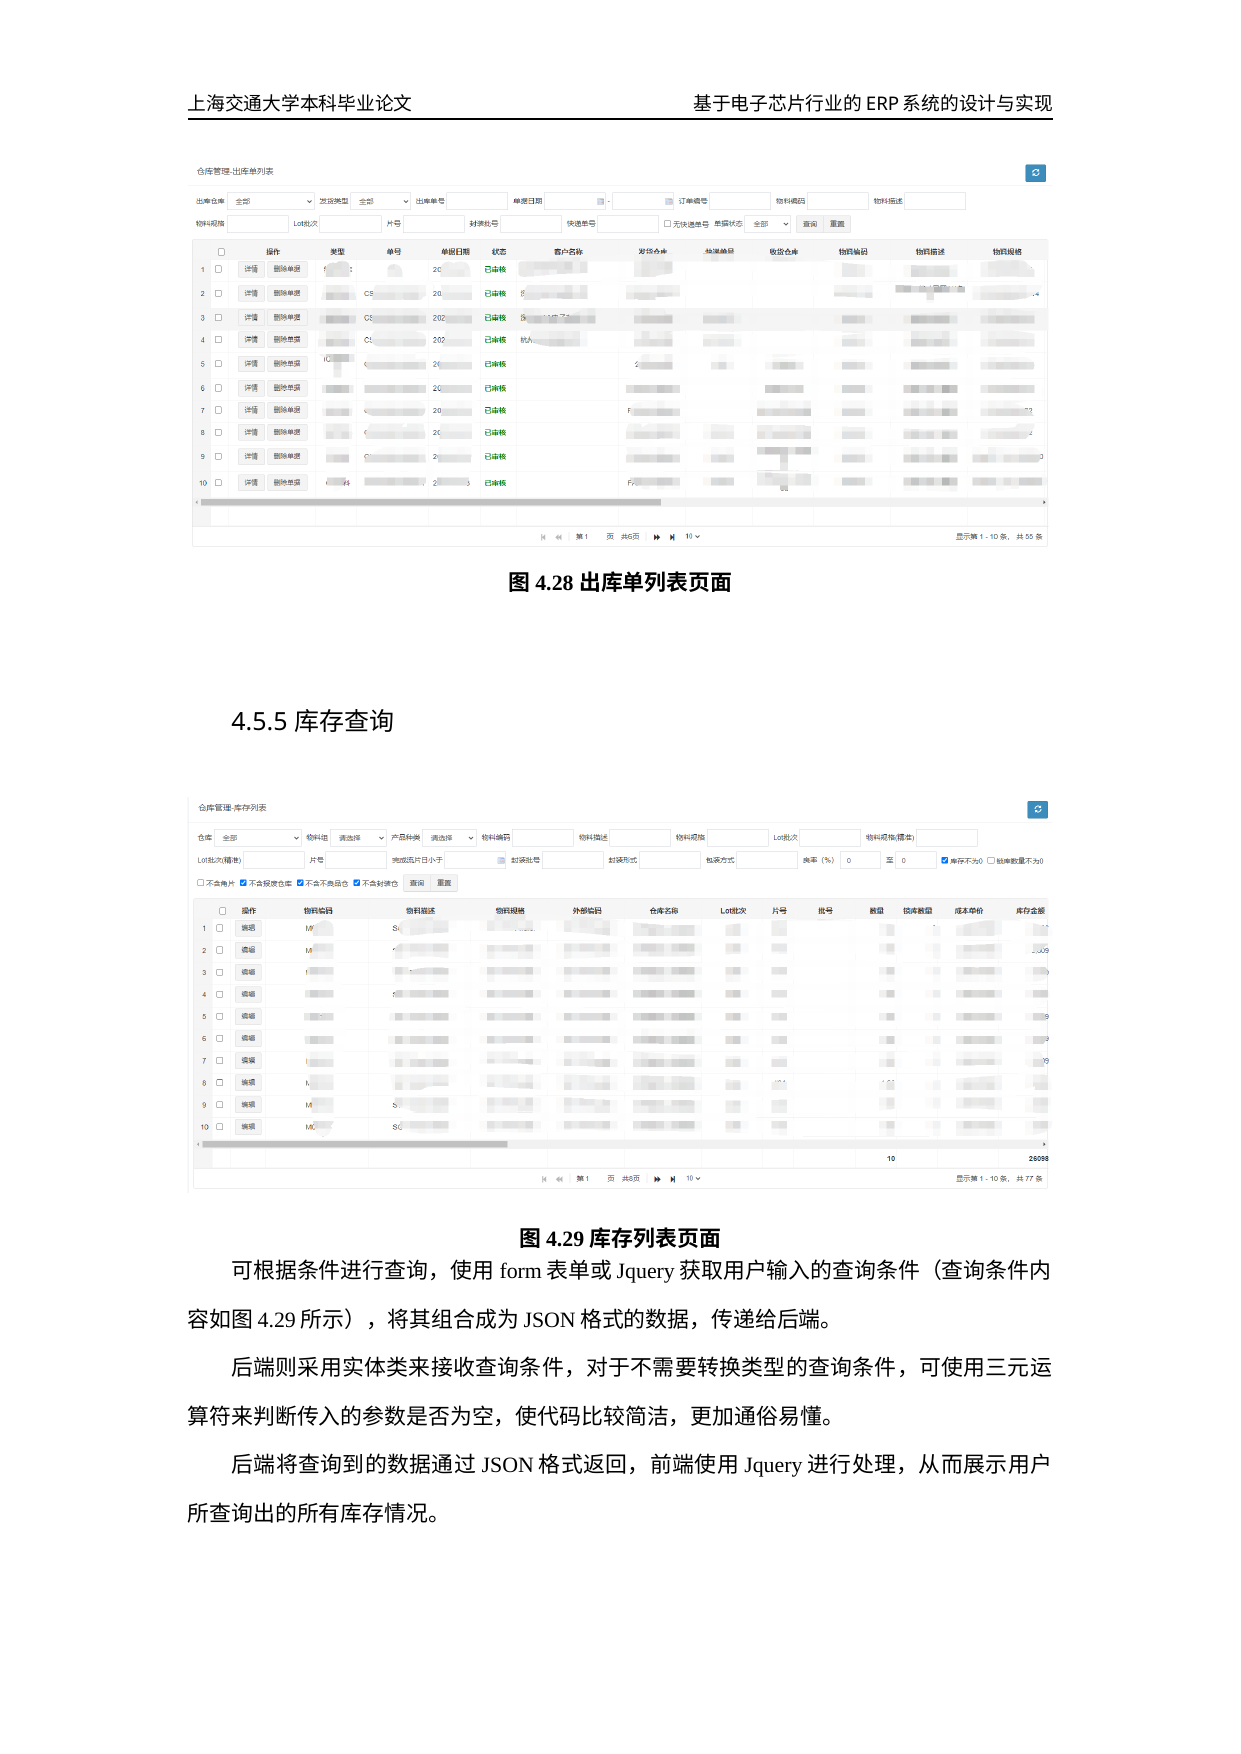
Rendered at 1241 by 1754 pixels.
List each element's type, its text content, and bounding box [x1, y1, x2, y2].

text 可根据条件进行查询，使用form表单或Jquery获取用户输入的查询条件（查询条件内容如图4.29所示），将其组合成为JSON格式的数据，传递给后端。 [187, 1253, 1053, 1334]
picture [187, 162, 1053, 549]
text 后端将查询到的数据通过JSON格式返回，前端使用Jquery进行处理，从而展示用户所查询出的所有库存情况。 [187, 1447, 1053, 1528]
picture [187, 797, 1053, 1193]
text 图 4.28 出库单列表页面 [187, 564, 1053, 597]
text 图4.29 库存列表页面 [187, 1220, 1053, 1253]
subtitle 4.5.5 库存查询 [187, 687, 1009, 752]
text 后端则采用实体类来接收查询条件，对于不需要转换类型的查询条件，可使用三元运算符来判断传入的参数是否为空，使代码比较简洁，更加通俗易懂。 [187, 1350, 1053, 1431]
